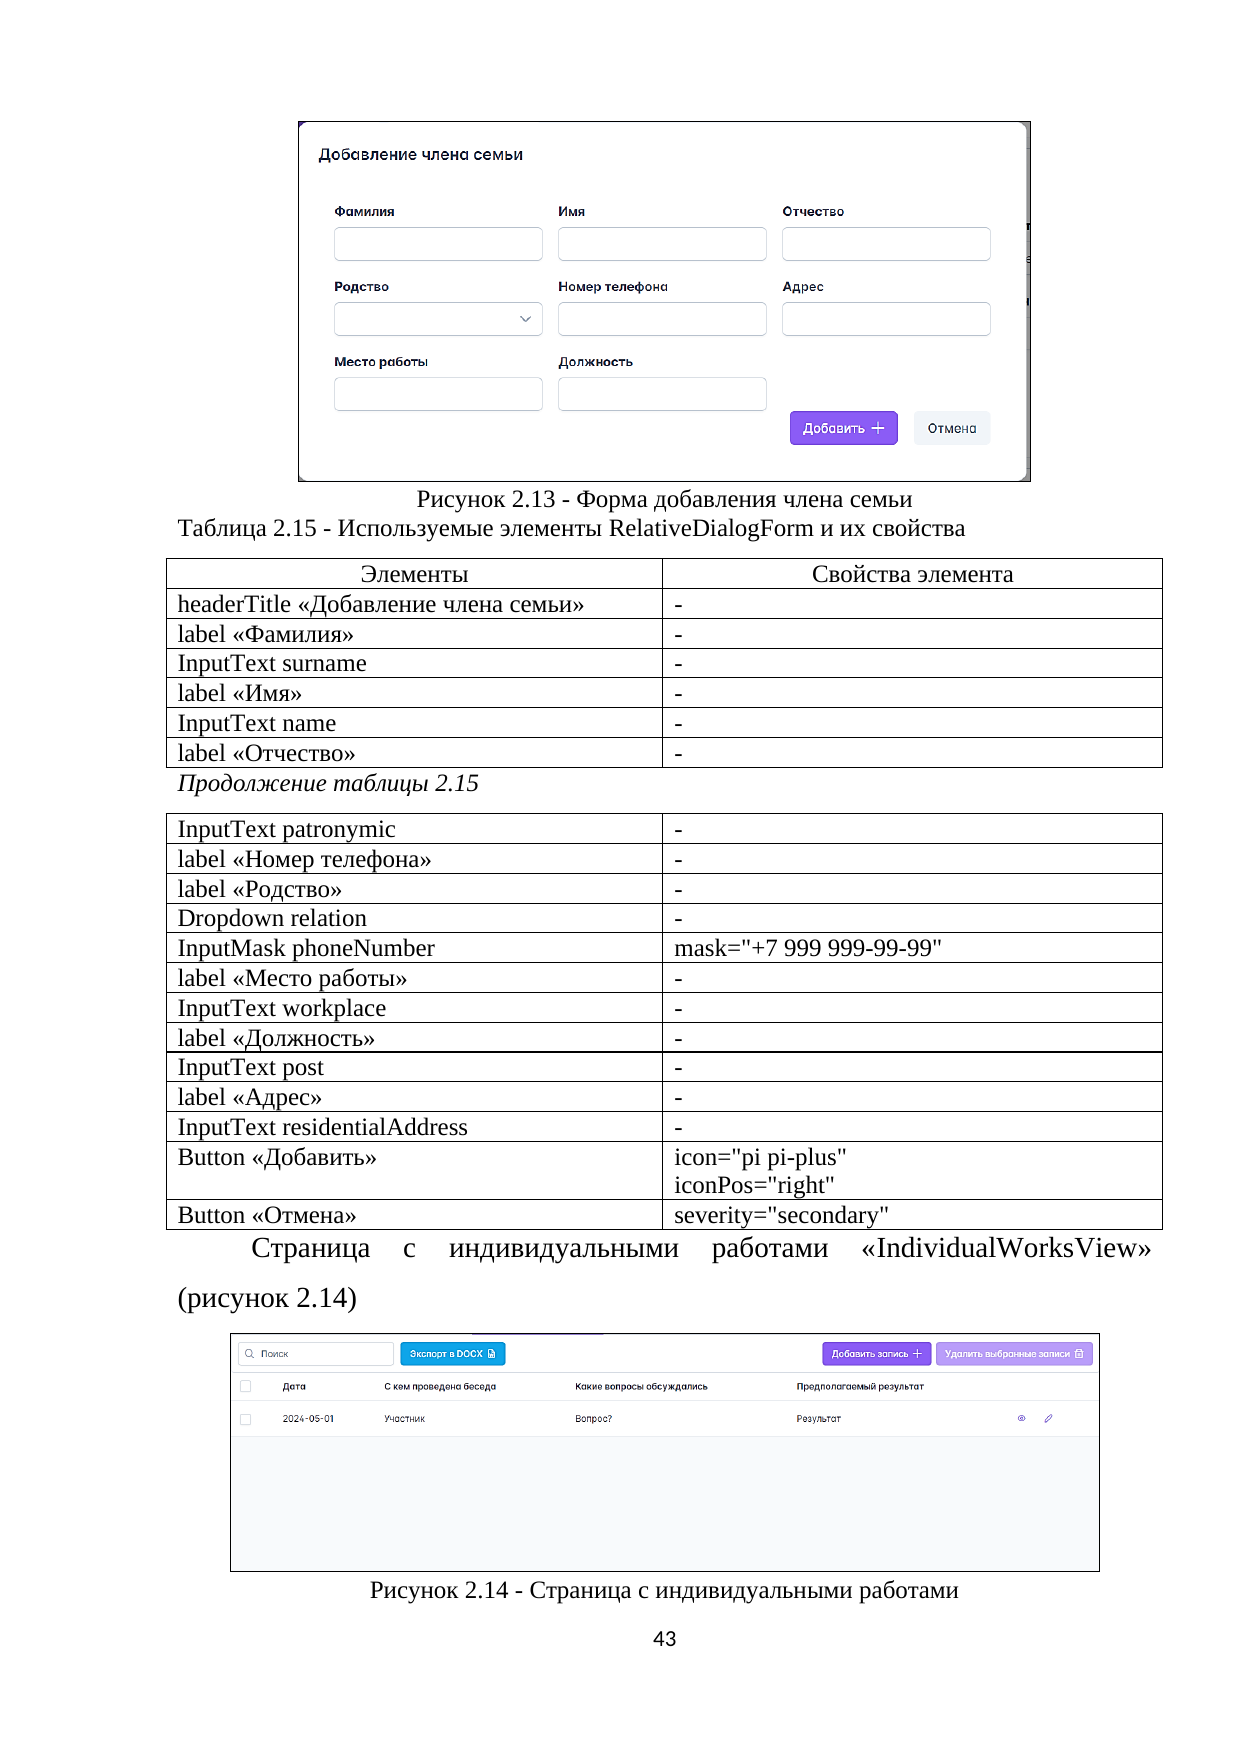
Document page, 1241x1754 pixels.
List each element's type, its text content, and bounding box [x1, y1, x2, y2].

table_cell mask="+7 999 999-99-99" [663, 933, 1162, 962]
table_cell label «Должность» [167, 1023, 662, 1051]
table_cell InputText residentialAddress [167, 1112, 662, 1141]
table_cell label «Родство» [167, 874, 662, 902]
table_cell - [663, 678, 1162, 707]
table_cell label «Адрес» [167, 1082, 662, 1111]
table_cell - [663, 619, 1162, 647]
table_cell label «Отчество» [167, 738, 662, 767]
table_cell - [663, 1082, 1162, 1111]
text Таблица 2.15 - Используемые элементы RelativeDialogForm и их свойства [177, 513, 1152, 541]
table_cell - [663, 904, 1162, 932]
table_cell - [663, 1023, 1162, 1051]
table_cell - [663, 874, 1162, 902]
table_cell severity="secondary" [663, 1200, 1162, 1229]
table_cell Button «Добавить» [167, 1142, 662, 1199]
text Рисунок 2.13 - Форма добавления члена семьи [177, 484, 1152, 513]
table_cell InputText name [167, 708, 662, 737]
table_header Свойства элемента [663, 559, 1162, 588]
table_cell - [663, 589, 1162, 618]
table_cell label «Номер телефона» [167, 844, 662, 873]
table_cell InputText post [167, 1053, 662, 1081]
table_cell headerTitle «Добавление члена семьи» [167, 589, 662, 618]
table_cell - [663, 993, 1162, 1022]
table_cell - [663, 1112, 1162, 1141]
table_cell - [663, 1053, 1162, 1081]
table_cell - [663, 738, 1162, 767]
table_cell label «Имя» [167, 678, 662, 707]
table_cell - [663, 844, 1162, 873]
table_cell Dropdown relation [167, 904, 662, 932]
table_header - [663, 814, 1162, 843]
table_cell - [663, 649, 1162, 677]
table_cell InputMask phoneNumber [167, 933, 662, 962]
text Продолжение таблицы 2.15 [177, 768, 1152, 796]
table_cell InputText surname [167, 649, 662, 677]
table_cell label «Место работы» [167, 963, 662, 992]
table_cell Button «Отмена» [167, 1200, 662, 1229]
table_header InputText patronymic [167, 814, 662, 843]
table_cell label «Фамилия» [167, 619, 662, 647]
text Страница с индивидуальными работами «IndividualWorksView» (рисунок 2.14) [177, 1230, 1152, 1314]
picture [231, 1334, 1099, 1571]
table_cell InputText workplace [167, 993, 662, 1022]
table_cell icon="pi pi-plus" iconPos="right" [663, 1142, 1162, 1199]
picture [299, 122, 1030, 481]
table_cell - [663, 963, 1162, 992]
table_header Элементы [167, 559, 662, 588]
text Рисунок 2.14 - Страница с индивидуальными работами [177, 1575, 1152, 1603]
table_cell - [663, 708, 1162, 737]
